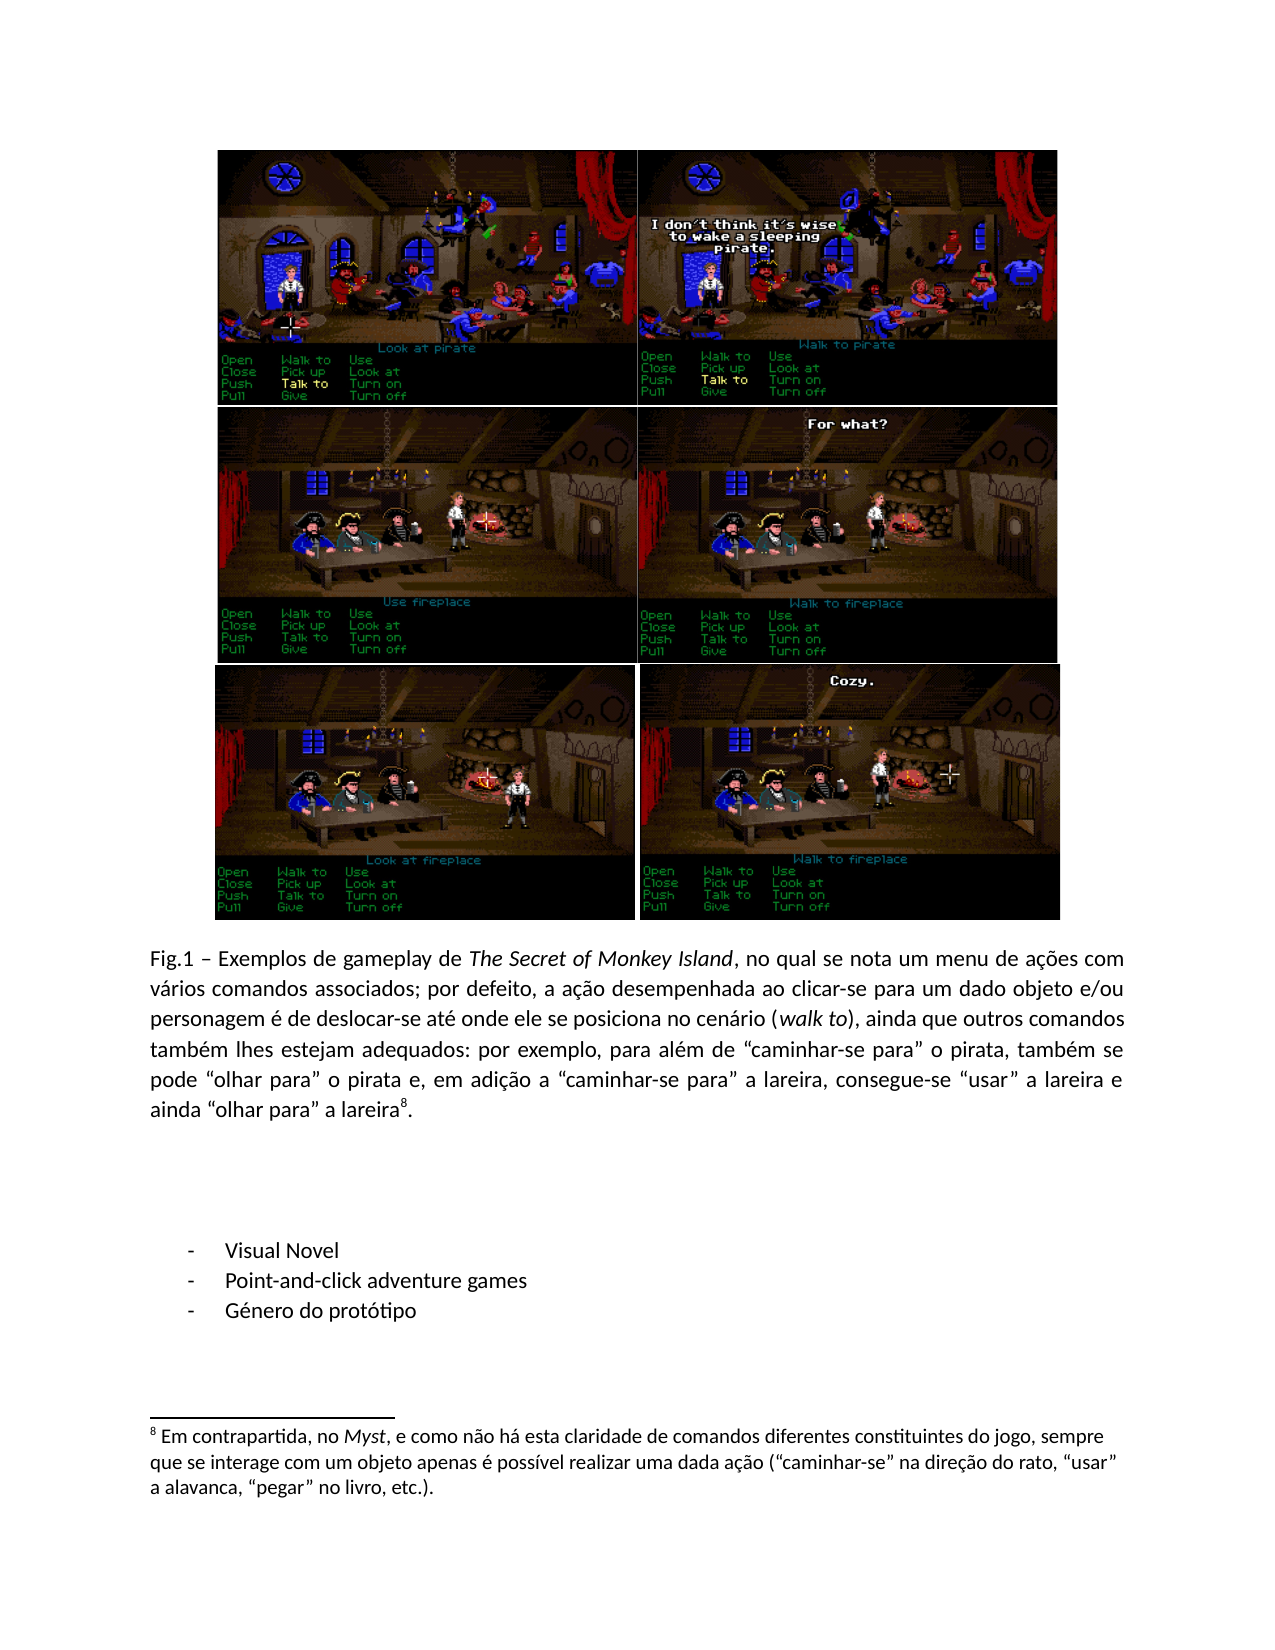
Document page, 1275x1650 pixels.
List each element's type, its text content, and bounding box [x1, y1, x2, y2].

list Visual Novel [187, 1236, 1125, 1264]
text Fig.1 – Exemplos de gameplay de The Secret of Monkey Island, no qual se nota um menu de ações com vários comandos associados; por defeito, a ação desempenhada ao clicar-se para um dado objeto e/ou personagem é de deslocar-se até onde ele se posiciona no cenário (walk to), ainda que outros comandos também lhes estejam adequados: por exemplo, para além de “caminhar-se para” o pirata, também se pode “olhar para” o pirata e, em adição a “caminhar-se para” a lareira, consegue-se “usar” a lareira e ainda “olhar para” a lareira. [150, 944, 1125, 1123]
picture [215, 665, 635, 920]
picture [217, 407, 1058, 663]
picture [640, 664, 1060, 920]
picture [217, 150, 1058, 405]
list Point-and-click adventure games [187, 1266, 1125, 1294]
list Género do protótipo [187, 1296, 1125, 1324]
